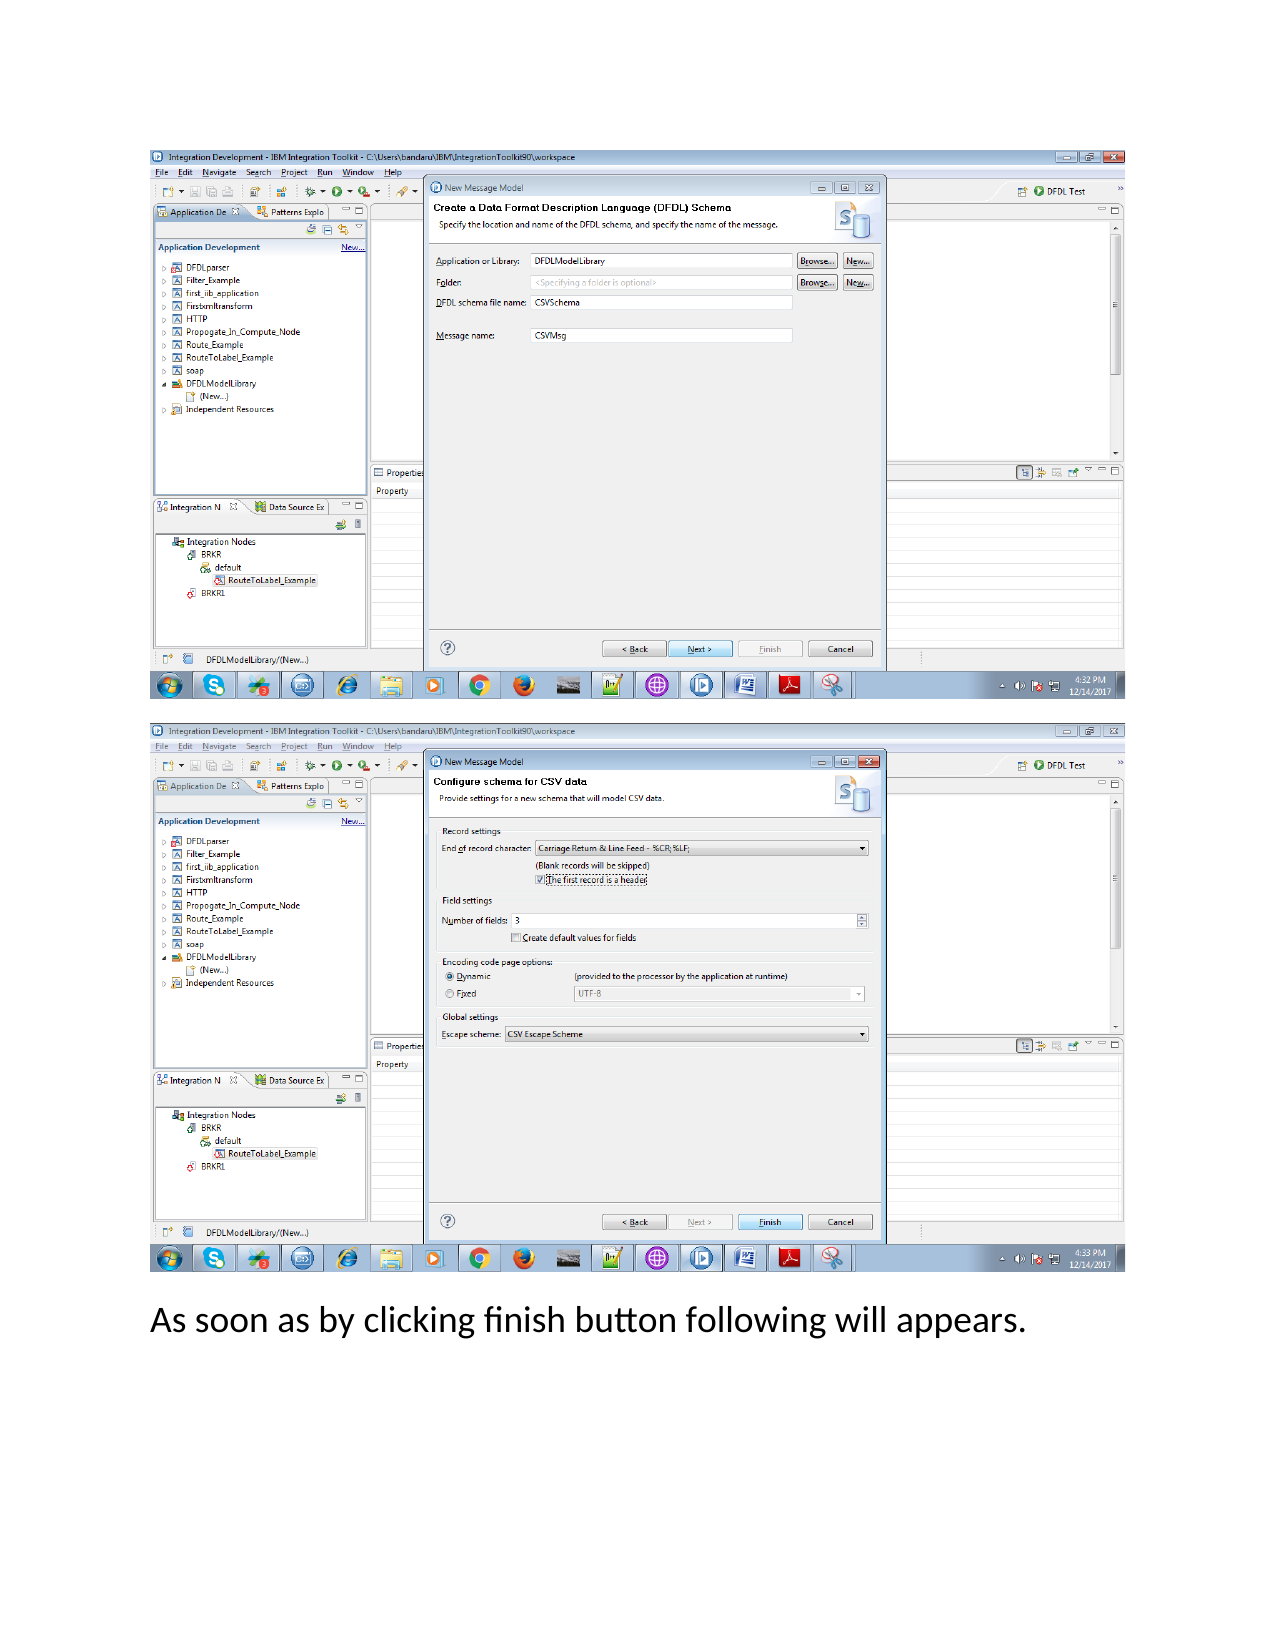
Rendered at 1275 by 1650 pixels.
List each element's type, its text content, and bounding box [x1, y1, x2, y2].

picture [150, 723, 1125, 1272]
text As soon as by clicking finish button following will appears. [150, 1296, 1125, 1342]
picture [150, 150, 1125, 699]
